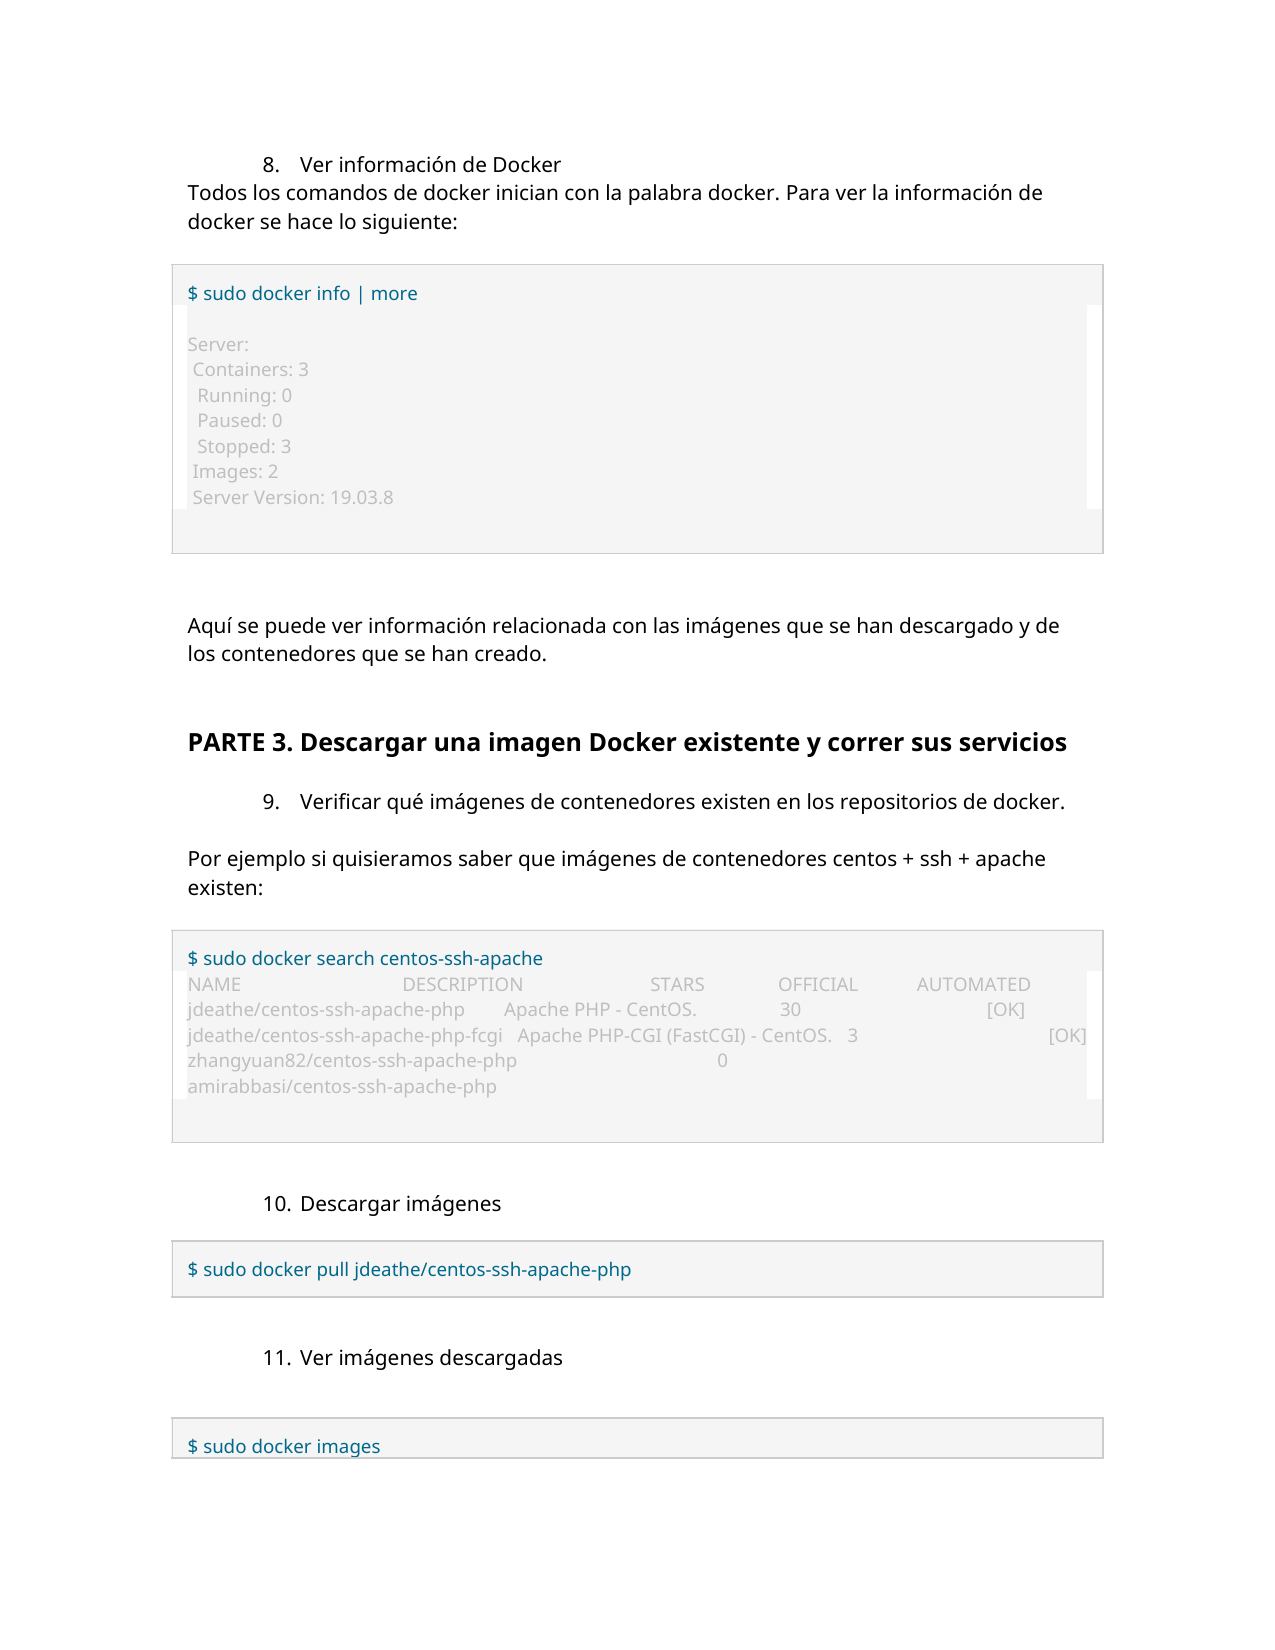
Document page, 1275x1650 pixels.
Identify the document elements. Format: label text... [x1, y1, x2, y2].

list Ver imágenes descargadas [262, 1343, 1087, 1372]
text jdeathe/centos-ssh-apache-php-fcgi Apache PHP-CGI (FastCGI) - CentOS. 3 [OK] [187, 1022, 1087, 1048]
text $ sudo docker pull jdeathe/centos-ssh-apache-php [173, 1242, 1102, 1296]
text Aquí se puede ver información relacionada con las imágenes que se han descargado y de los contenedores que se han creado. [187, 611, 1087, 668]
text Paused: 0 [187, 407, 1087, 433]
text $ sudo docker search centos-ssh-apache [173, 931, 1102, 971]
text Images: 2 [187, 458, 1087, 484]
text $ sudo docker info | more [173, 265, 1102, 305]
text Containers: 3 [187, 356, 1087, 382]
text Running: 0 [187, 382, 1087, 407]
text Todos los comandos de docker inician con la palabra docker. Para ver la información de docker se hace lo siguiente: [187, 178, 1087, 235]
list Descargar imágenes [262, 1189, 1087, 1217]
text Por ejemplo si quisieramos saber que imágenes de contenedores centos + ssh + apache existen: [187, 844, 1087, 901]
list Verificar qué imágenes de contenedores existen en los repositorios de docker. [262, 787, 1087, 816]
text PARTE 3. Descargar una imagen Docker existente y correr sus servicios [187, 725, 1087, 759]
text NAME DESCRIPTION STARS OFFICIAL AUTOMATED [187, 971, 1087, 997]
text Stopped: 3 [187, 433, 1087, 458]
text jdeathe/centos-ssh-apache-php Apache PHP - CentOS. 30 [OK] [187, 997, 1087, 1022]
text $ sudo docker images [173, 1419, 1102, 1457]
text Server: [187, 331, 1087, 356]
text zhangyuan82/centos-ssh-apache-php 0 [187, 1048, 1087, 1073]
list Ver información de Docker [262, 150, 1087, 178]
